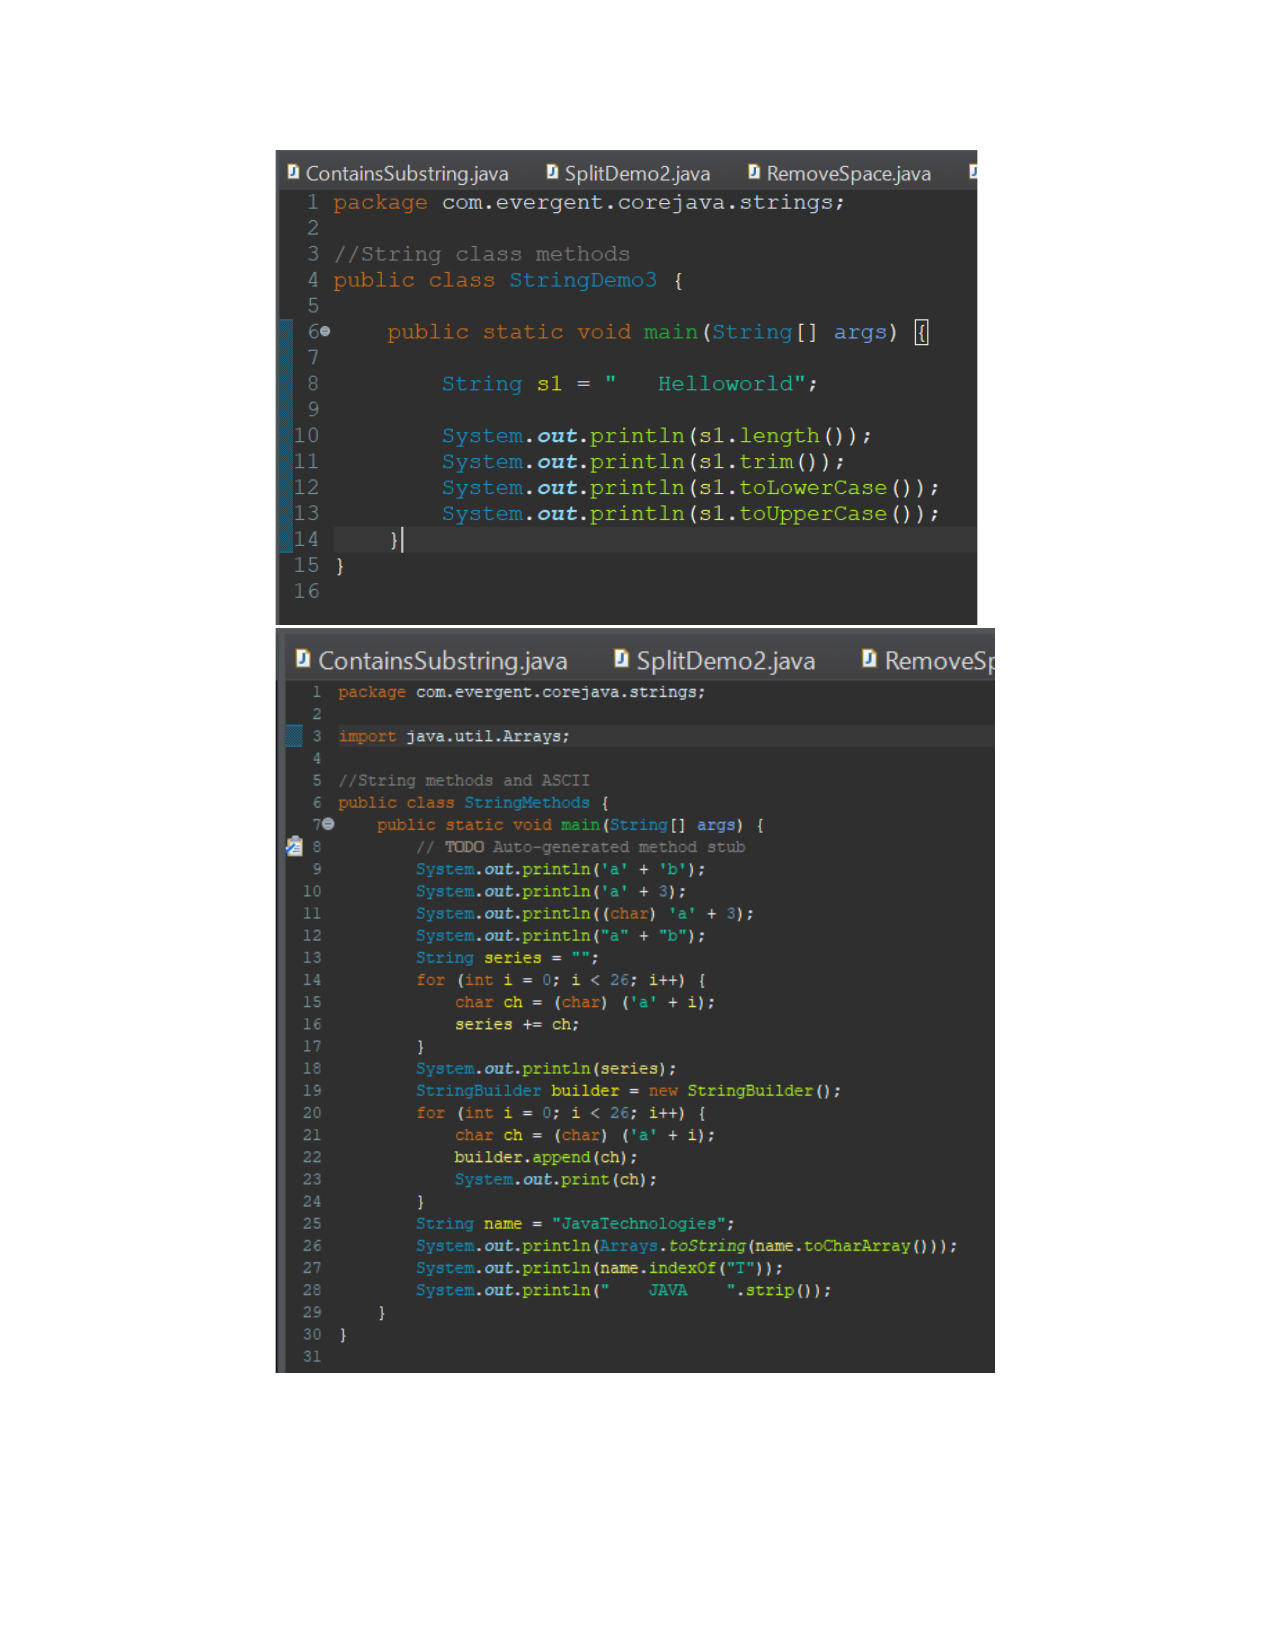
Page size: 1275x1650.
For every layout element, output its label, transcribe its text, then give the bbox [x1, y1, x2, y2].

picture [275, 150, 978, 625]
picture [275, 628, 995, 1373]
